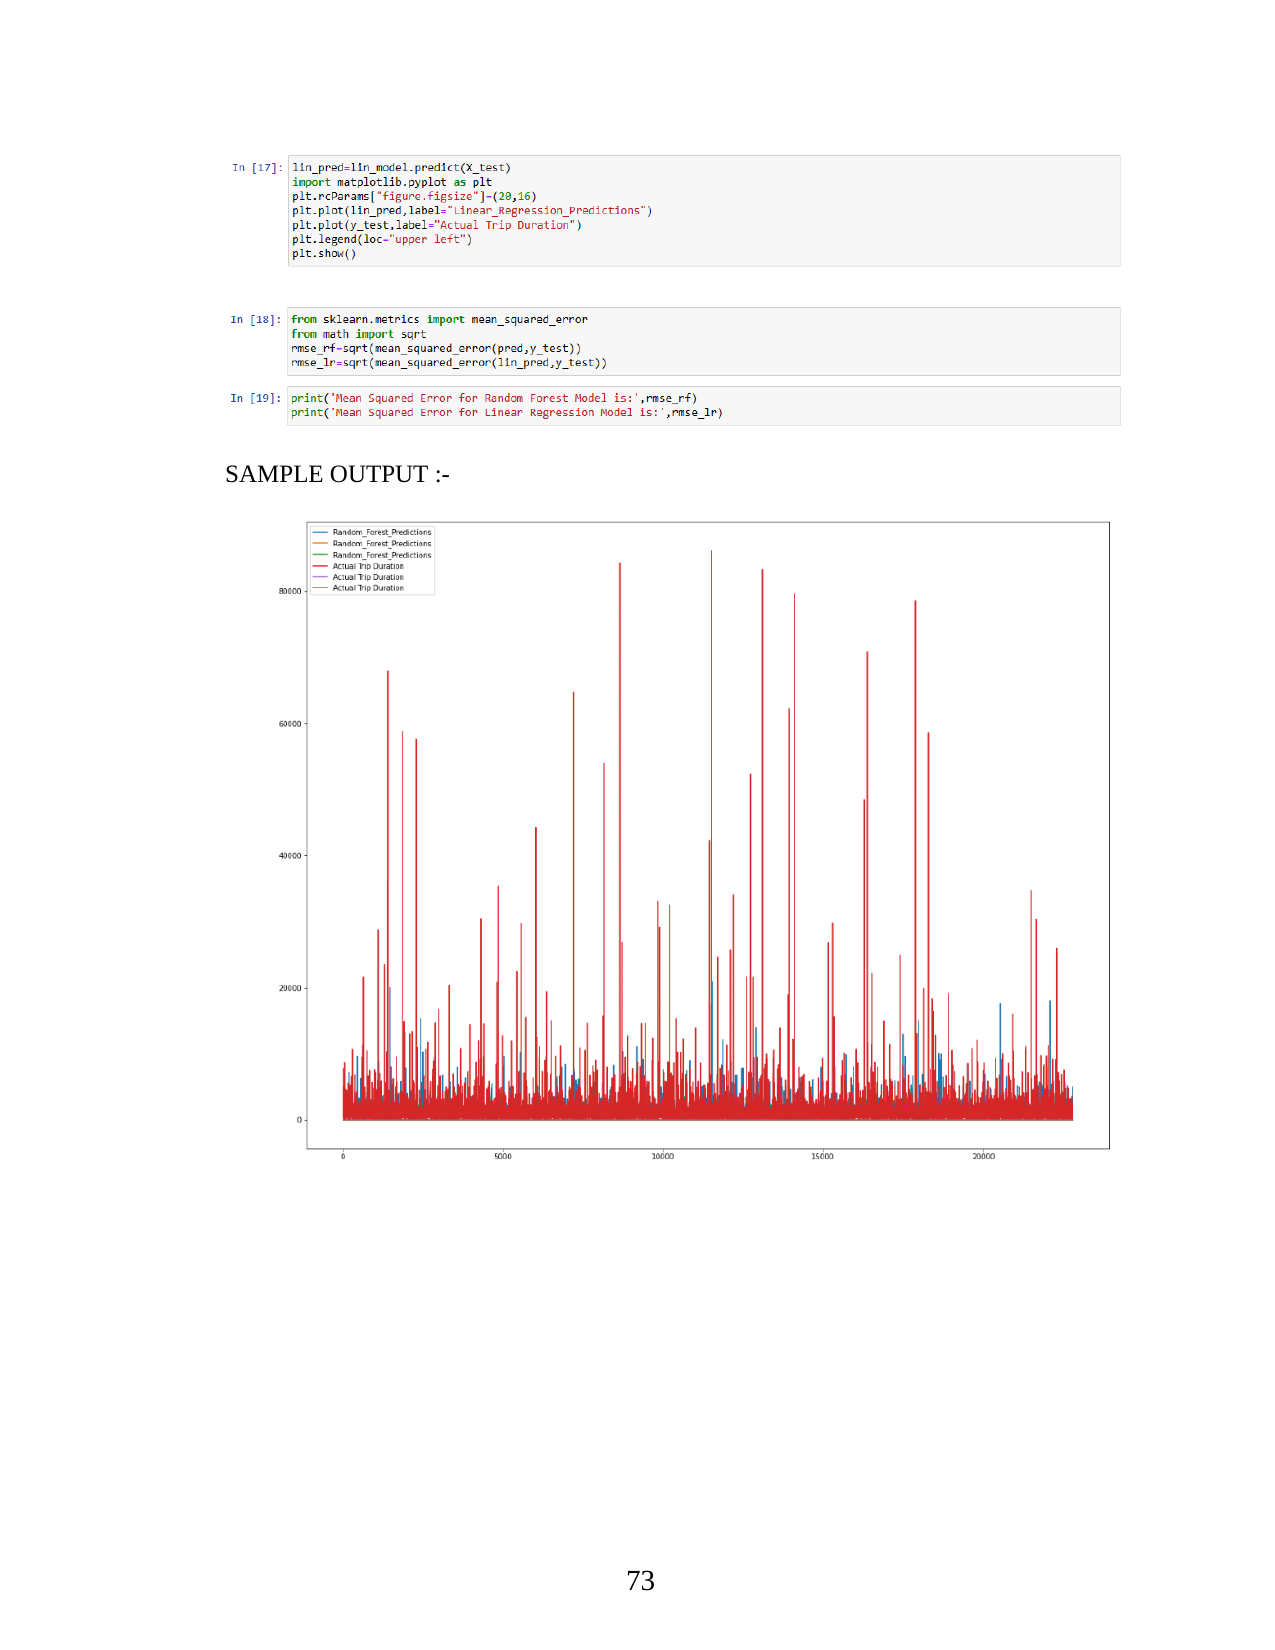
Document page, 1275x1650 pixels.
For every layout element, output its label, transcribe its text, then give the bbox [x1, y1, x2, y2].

picture [225, 150, 1125, 272]
picture [225, 300, 1125, 431]
text SAMPLE OUTPUT :- [225, 459, 1125, 488]
picture [225, 516, 1125, 1164]
